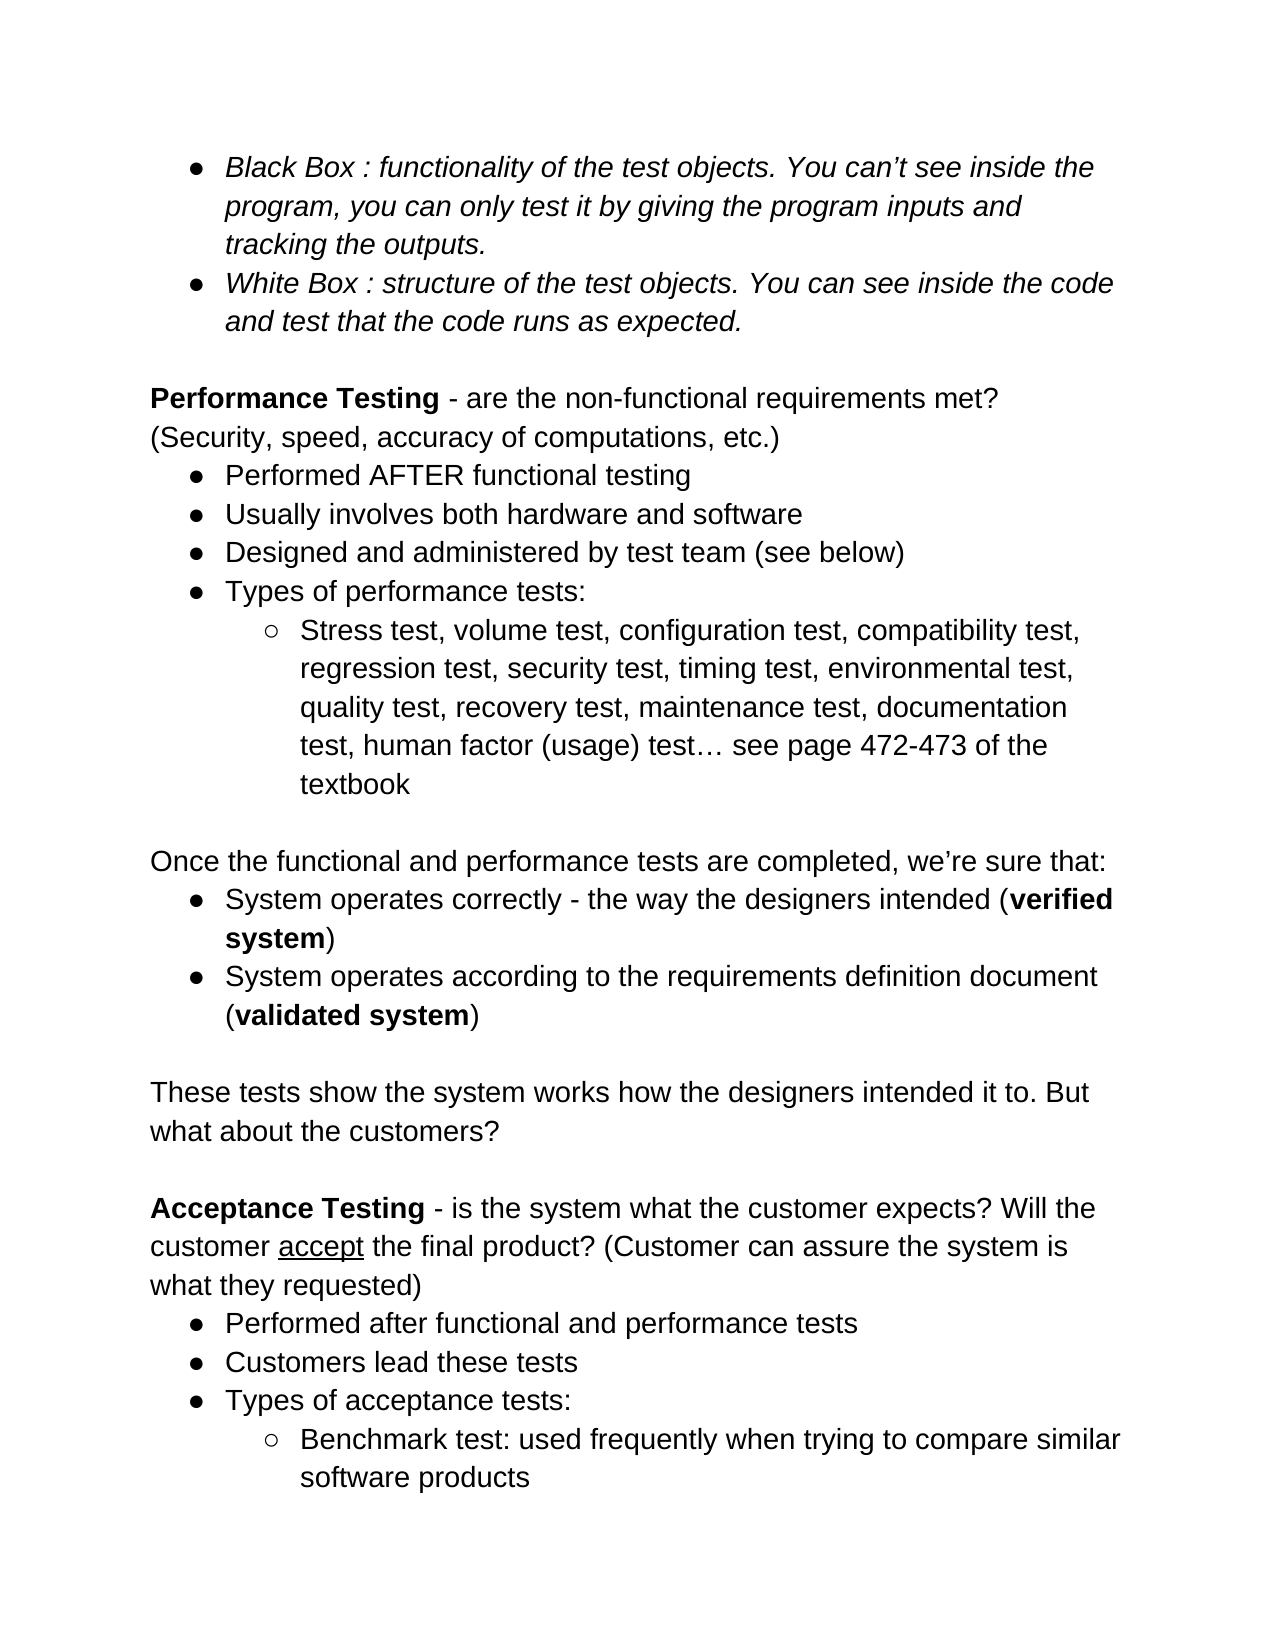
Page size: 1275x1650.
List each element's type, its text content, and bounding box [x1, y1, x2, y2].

text These tests show the system works how the designers intended it to. But what about the customers? [150, 1075, 1125, 1147]
list System operates according to the requirements definition document (validated system) [187, 959, 1125, 1031]
list Types of acceptance tests: [187, 1383, 1125, 1417]
text Performance Testing - are the non-functional requirements met? (Security, speed, accuracy of computations, etc.) [150, 381, 1125, 453]
list System operates correctly - the way the designers intended (verified system) [187, 882, 1125, 954]
list Performed after functional and performance tests [187, 1306, 1125, 1340]
list Performed AFTER functional testing [187, 458, 1125, 492]
list Types of performance tests: [187, 574, 1125, 607]
text Acceptance Testing - is the system what the customer expects? Will the customer accept the final product? (Customer can assure the system is what they requested) [150, 1191, 1125, 1301]
list Designed and administered by test team (see below) [187, 535, 1125, 569]
list Usually involves both hardware and software [187, 497, 1125, 530]
list White Box : structure of the test objects. You can see inside the code and test that the code runs as expected. [187, 266, 1125, 338]
list Customers lead these tests [187, 1345, 1125, 1378]
list Benchmark test: used frequently when trying to compare similar software products [262, 1422, 1125, 1494]
list Stress test, volume test, configuration test, compatibility test, regression test, security test, timing test, environmental test, quality test, recovery test, maintenance test, documentation test, human factor (usage) test… see page 472-473 of the textbook [262, 612, 1125, 800]
text Once the functional and performance tests are completed, we’re sure that: [150, 844, 1125, 877]
list Black Box : functionality of the test objects. You can’t see inside the program, you can only test it by giving the program inputs and tracking the outputs. [187, 150, 1125, 261]
